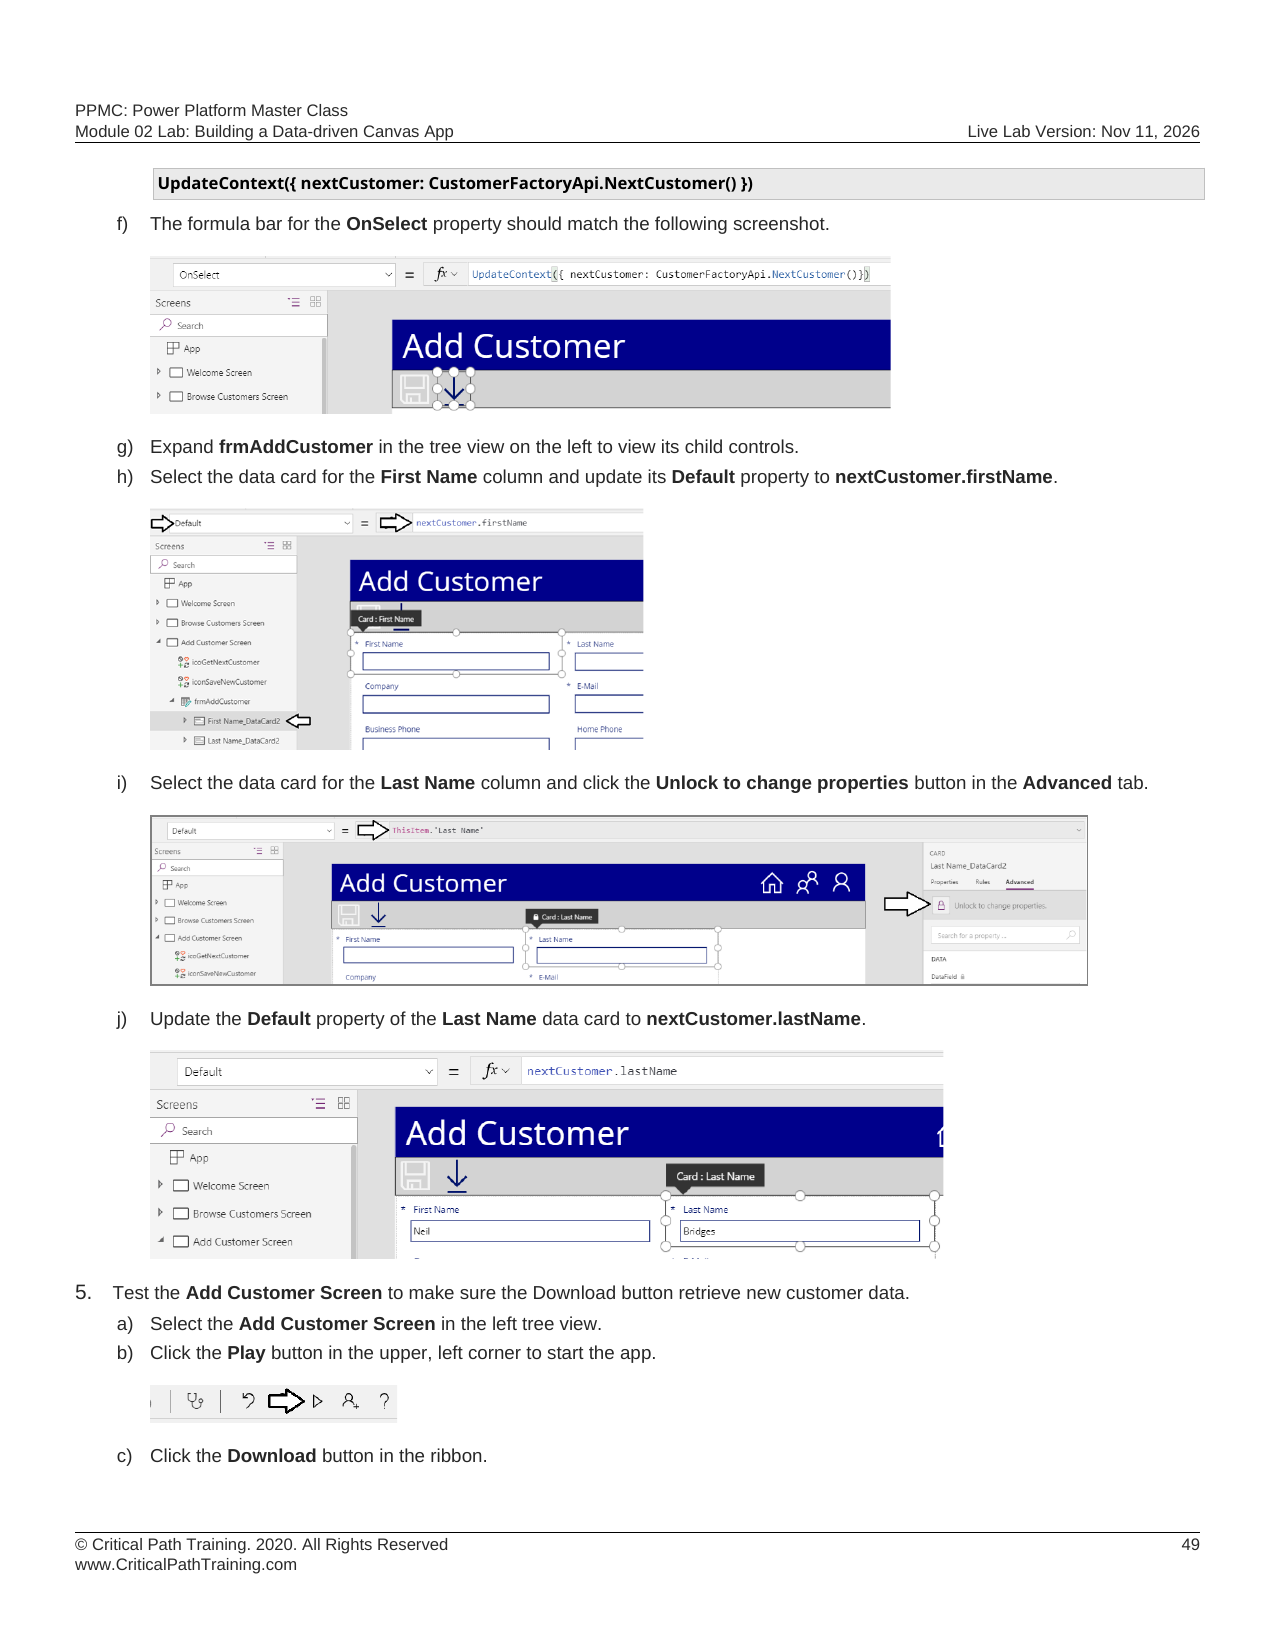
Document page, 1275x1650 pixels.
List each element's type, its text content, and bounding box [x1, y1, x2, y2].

text Select the data card for the Last Name column and click the Unlock to change properties button in the Advanced tab. [117, 771, 1200, 793]
text Click the Play button in the upper, left corner to start the app. [117, 1342, 1200, 1364]
text Select the Add Customer Screen in the left tree view. [117, 1312, 1200, 1334]
text Update the Default property of the Last Name data card to nextCustomer.lastName. [117, 1007, 1200, 1029]
text UpdateContext({ nextCustomer: CustomerFactoryApi.NextCustomer() }) [154, 169, 1204, 199]
text Expand frmAddCustomer in the tree view on the left to view its child controls. [117, 436, 1200, 457]
text Select the data card for the First Name column and update its Default property to nextCustomer.firstName. [117, 466, 1200, 487]
picture [152, 817, 1087, 984]
picture [150, 256, 891, 414]
picture [150, 1050, 944, 1259]
picture [150, 508, 644, 750]
picture [150, 1385, 398, 1423]
text Test the Add Customer Screen to make sure the Download button retrieve new customer data. [75, 1280, 1200, 1304]
text The formula bar for the OnSelect property should match the following screenshot. [117, 212, 1200, 234]
text Click the Download button in the ribbon. [117, 1444, 1200, 1466]
